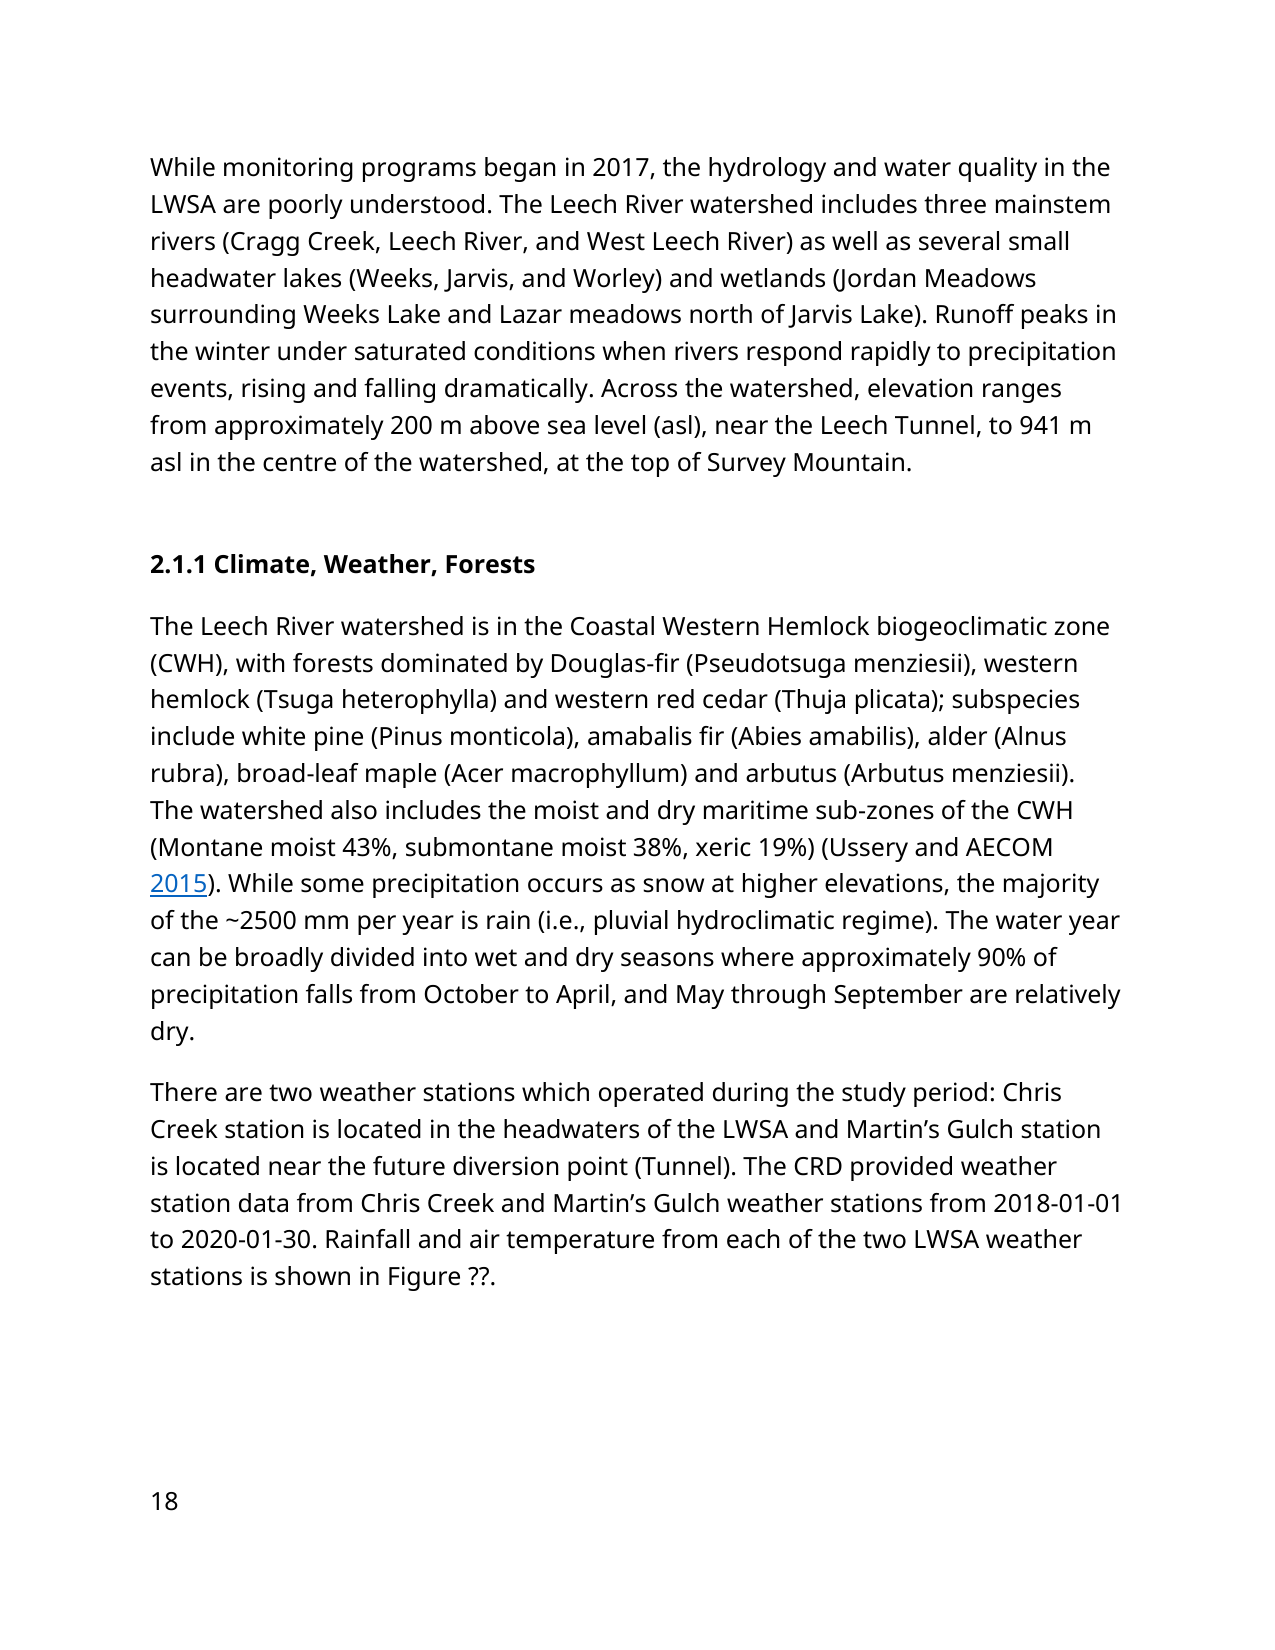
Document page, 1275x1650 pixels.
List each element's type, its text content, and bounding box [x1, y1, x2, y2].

text While monitoring programs began in 2017, the hydrology and water quality in the LWSA are poorly understood. The Leech River watershed includes three mainstem rivers (Cragg Creek, Leech River, and West Leech River) as well as several small headwater lakes (Weeks, Jarvis, and Worley) and wetlands (Jordan Meadows surrounding Weeks Lake and Lazar meadows north of Jarvis Lake). Runoff peaks in the winter under saturated conditions when rivers respond rapidly to precipitation events, rising and falling dramatically. Across the watershed, elevation ranges from approximately 200 m above sea level (asl), near the Leech Tunnel, to 941 m asl in the centre of the watershed, at the top of Survey Mountain. [150, 150, 1125, 478]
subtitle 2.1.1 Climate, Weather, Forests [150, 547, 1125, 581]
text There are two weather stations which operated during the study period: Chris Creek station is located in the headwaters of the LWSA and Martin’s Gulch station is located near the future diversion point (Tunnel). The CRD provided weather station data from Chris Creek and Martin’s Gulch weather stations from 2018-01-01 to 2020-01-30. Rainfall and air temperature from each of the two LWSA weather stations is shown in Figure ??. [150, 1075, 1125, 1293]
text The Leech River watershed is in the Coastal Western Hemlock biogeoclimatic zone (CWH), with forests dominated by Douglas-fir (Pseudotsuga menziesii), western hemlock (Tsuga heterophylla) and western red cedar (Thuja plicata); subspecies include white pine (Pinus monticola), amabalis fir (Abies amabilis), alder (Alnus rubra), broad-leaf maple (Acer macrophyllum) and arbutus (Arbutus menziesii). The watershed also includes the moist and dry maritime sub-zones of the CWH (Montane moist 43%, submontane moist 38%, xeric 19%) (Ussery and AECOM 2015). While some precipitation occurs as snow at higher elevations, the majority of the ~2500 mm per year is rain (i.e., pluvial hydroclimatic regime). The water year can be broadly divided into wet and dry seasons where approximately 90% of precipitation falls from October to April, and May through September are relatively dry. [150, 609, 1125, 1047]
